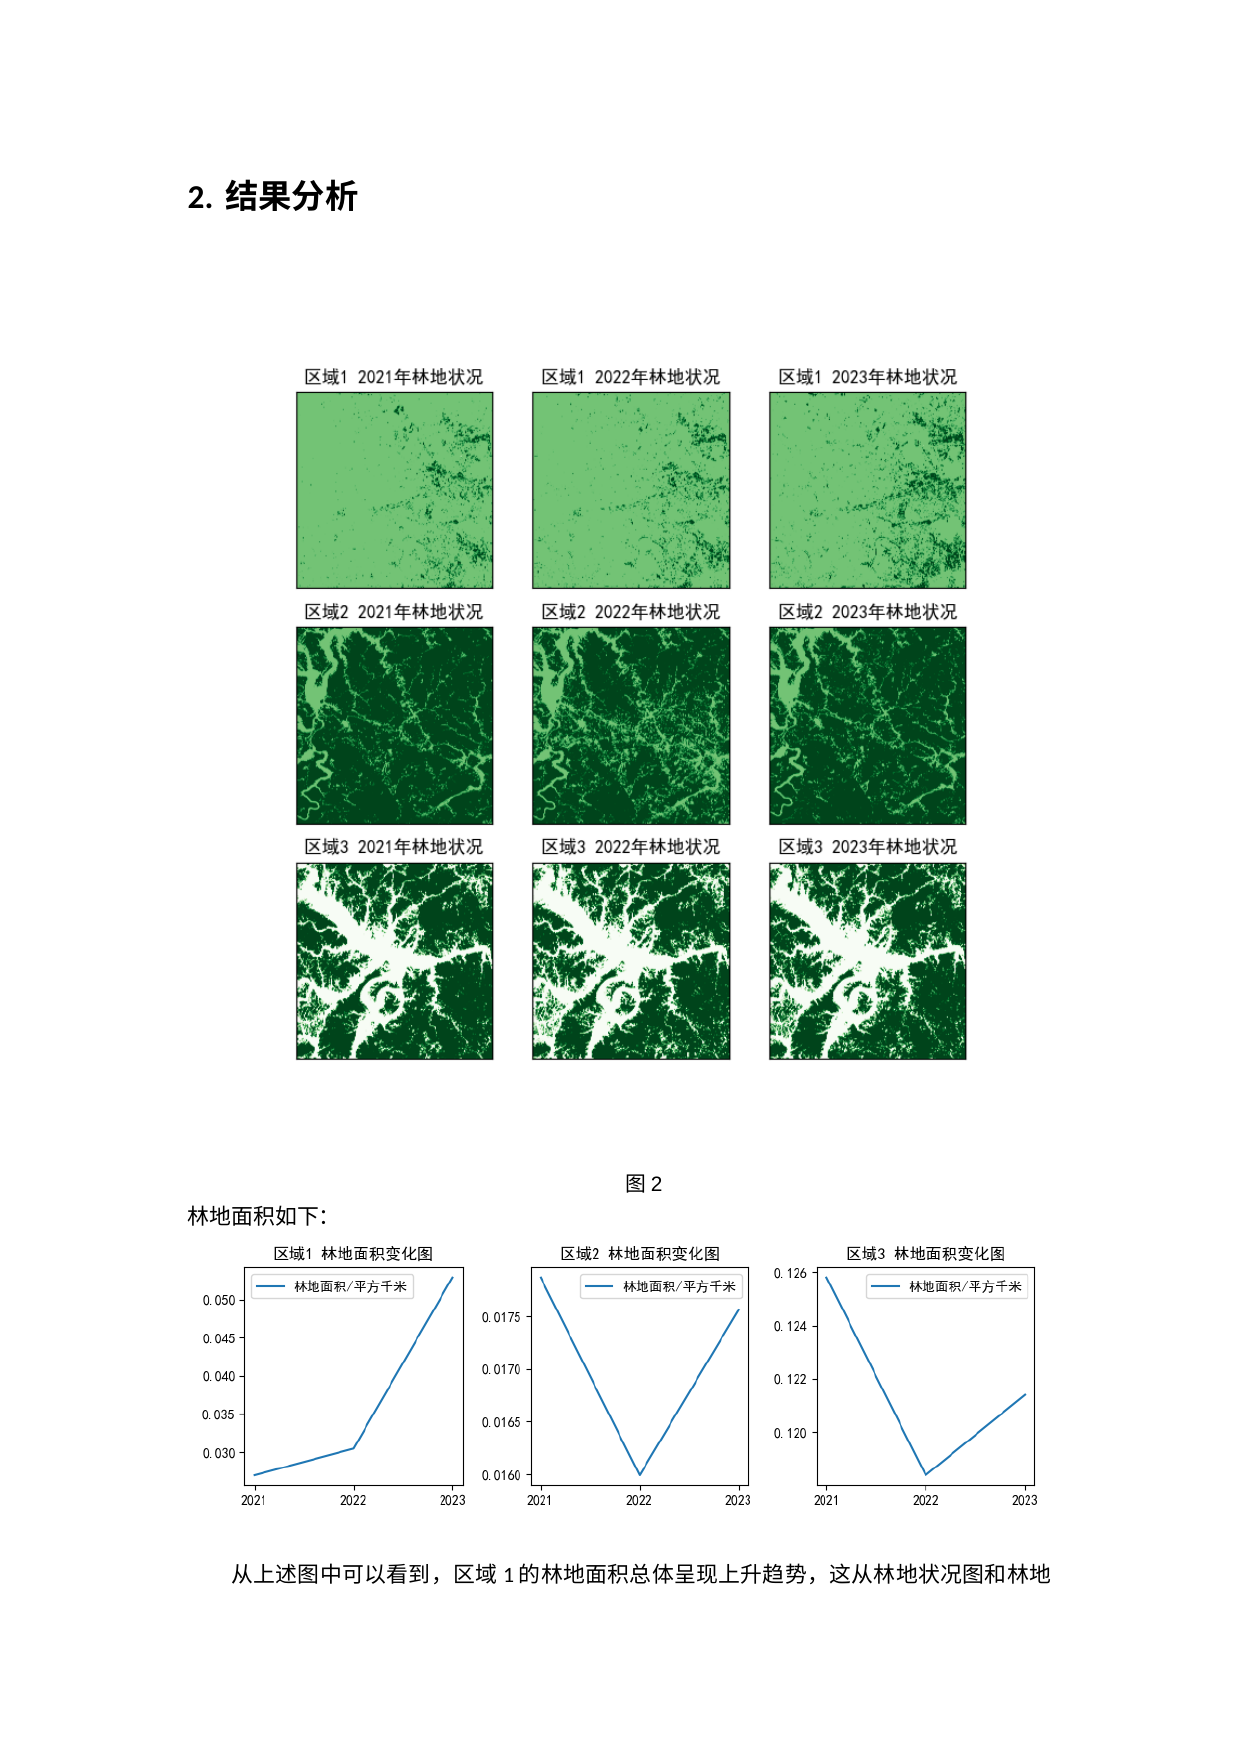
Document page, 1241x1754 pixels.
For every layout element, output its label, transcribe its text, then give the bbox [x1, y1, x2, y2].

picture [187, 1231, 1053, 1520]
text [187, 1556, 1053, 1589]
text 林地面积如下： [187, 1199, 1053, 1231]
picture [187, 288, 1053, 1154]
subtitle 结果分析 [187, 162, 1053, 227]
